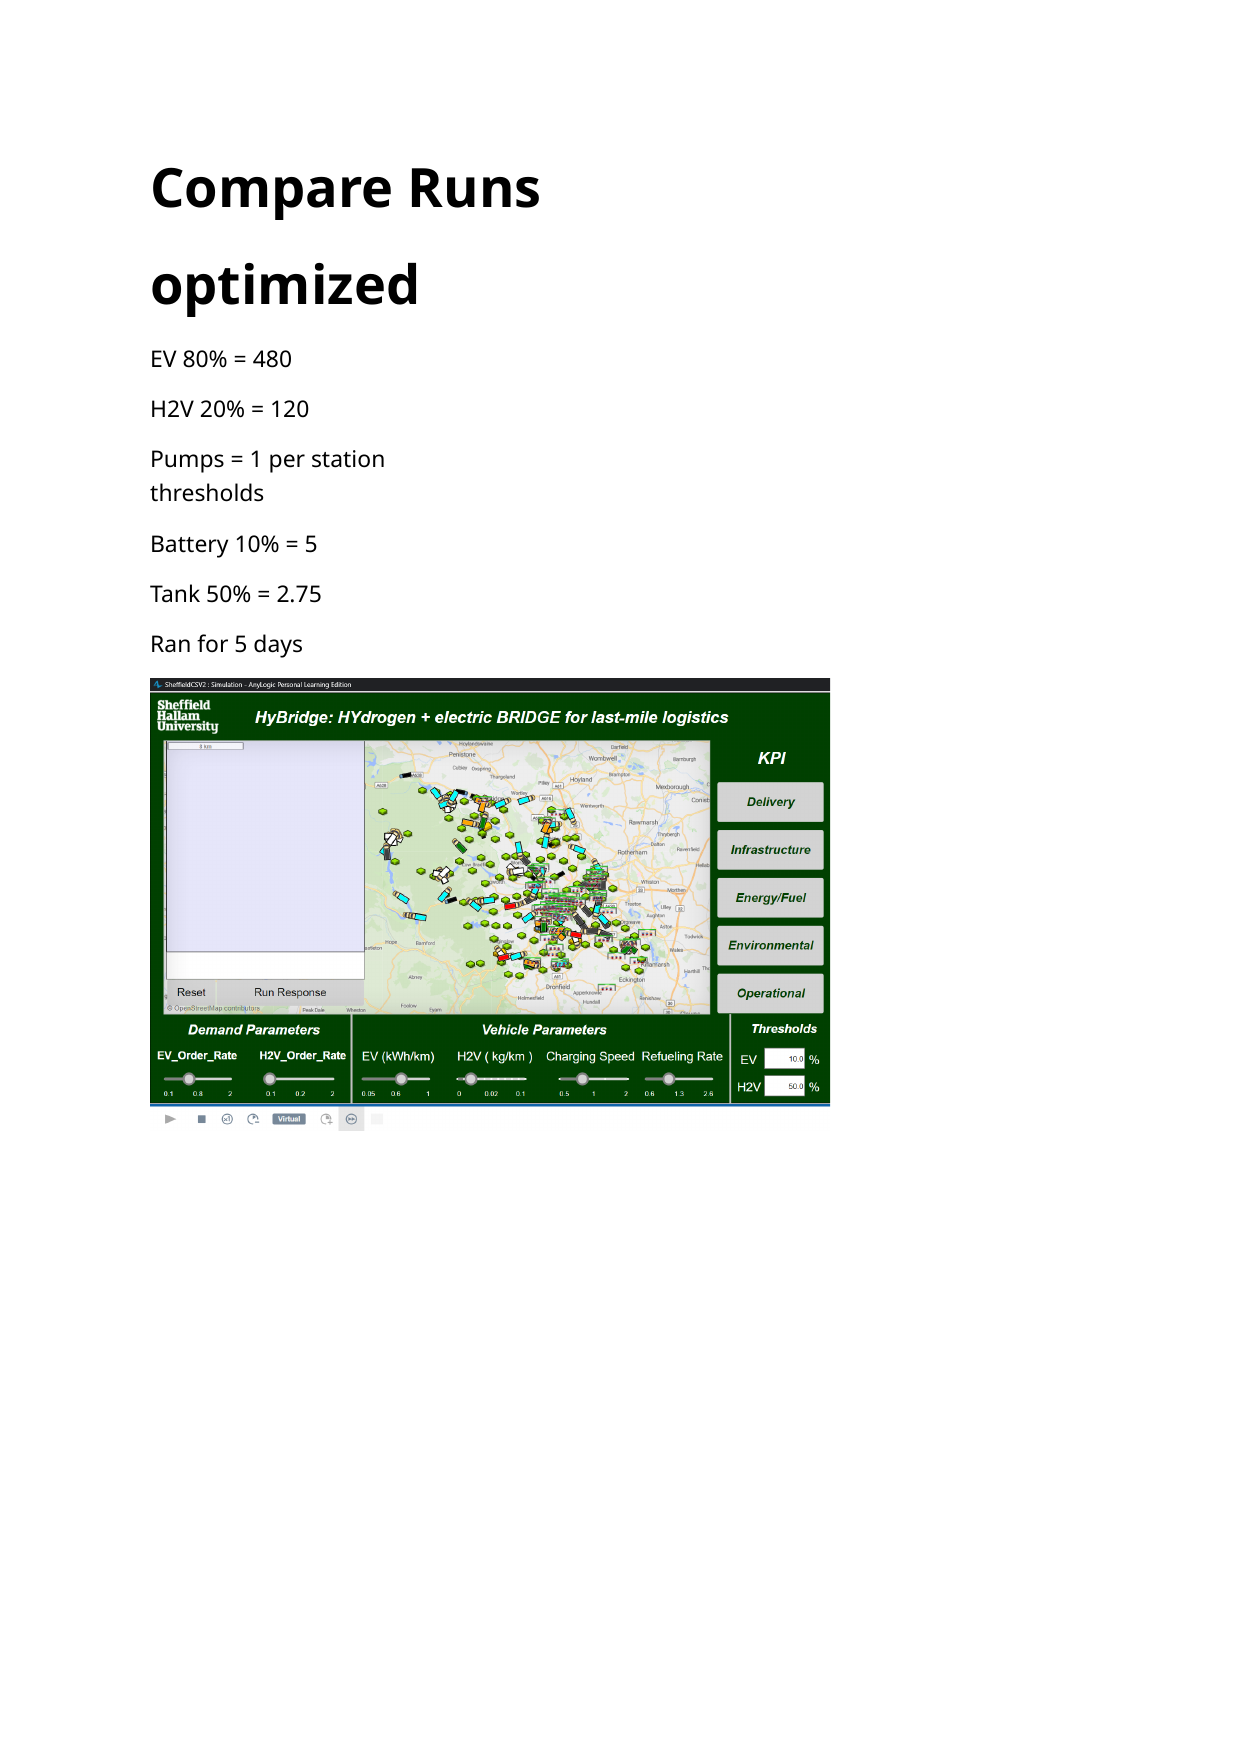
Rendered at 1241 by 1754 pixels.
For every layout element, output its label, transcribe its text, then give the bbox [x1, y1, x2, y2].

text Battery 10% = 5 [150, 527, 1090, 559]
text Pumps = 1 per station thresholds [150, 443, 1090, 508]
picture [150, 678, 831, 1131]
text Compare Runs [150, 150, 1090, 224]
text EV 80% = 480 [150, 342, 1090, 374]
text optimized [150, 246, 1090, 320]
text Ran for 5 days [150, 628, 1090, 659]
text Tank 50% = 2.75 [150, 578, 1090, 609]
text H2V 20% = 120 [150, 393, 1090, 424]
